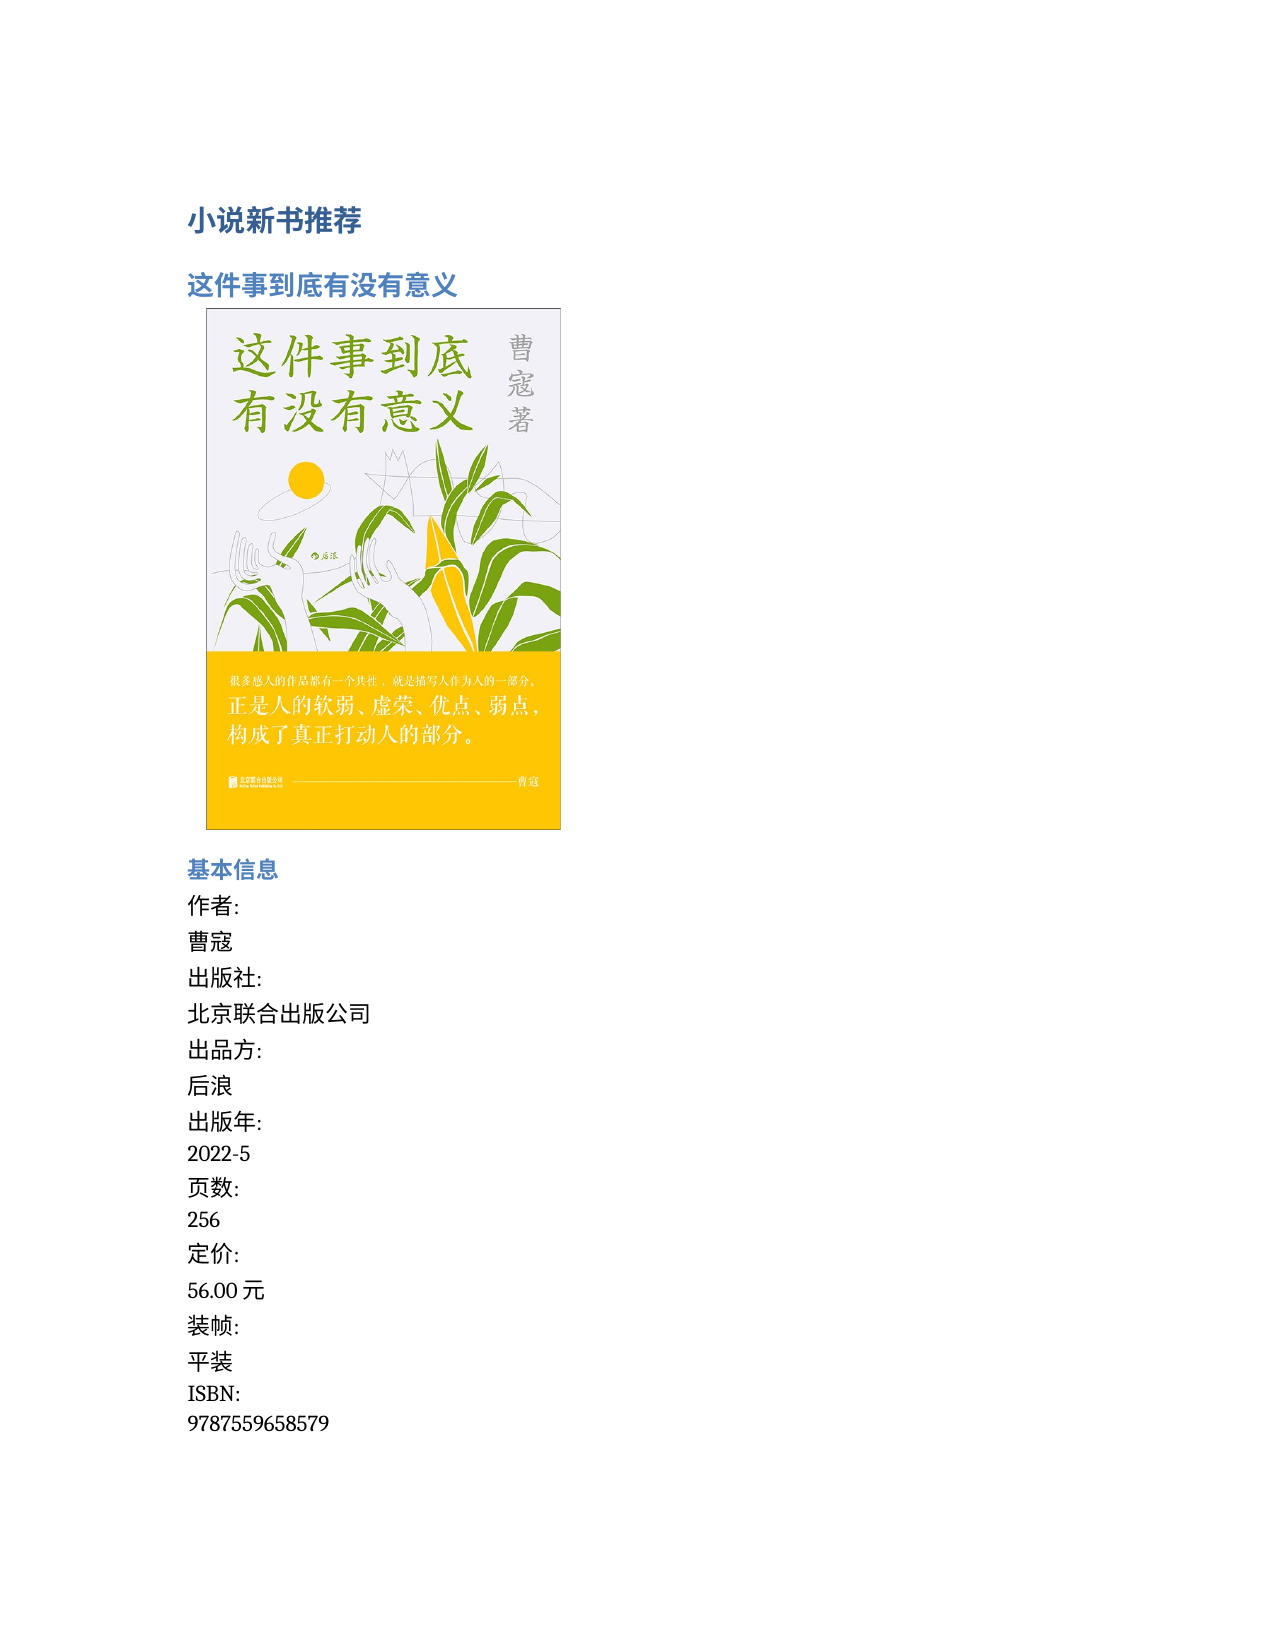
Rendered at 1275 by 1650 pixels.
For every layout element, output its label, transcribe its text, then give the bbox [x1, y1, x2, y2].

picture [206, 308, 561, 830]
text 作者: 曹寇 出版社: 北京联合出版公司 出品方: 后浪 出版年: 2022-5 页数: 256 定价: 56.00元 装帧: 平装 ISBN: 9787559658579 [187, 890, 1087, 1468]
subtitle 基本信息 [187, 854, 1087, 885]
subtitle 这件事到底有没有意义 [187, 266, 1087, 303]
subtitle 小说新书推荐 [187, 200, 1087, 240]
